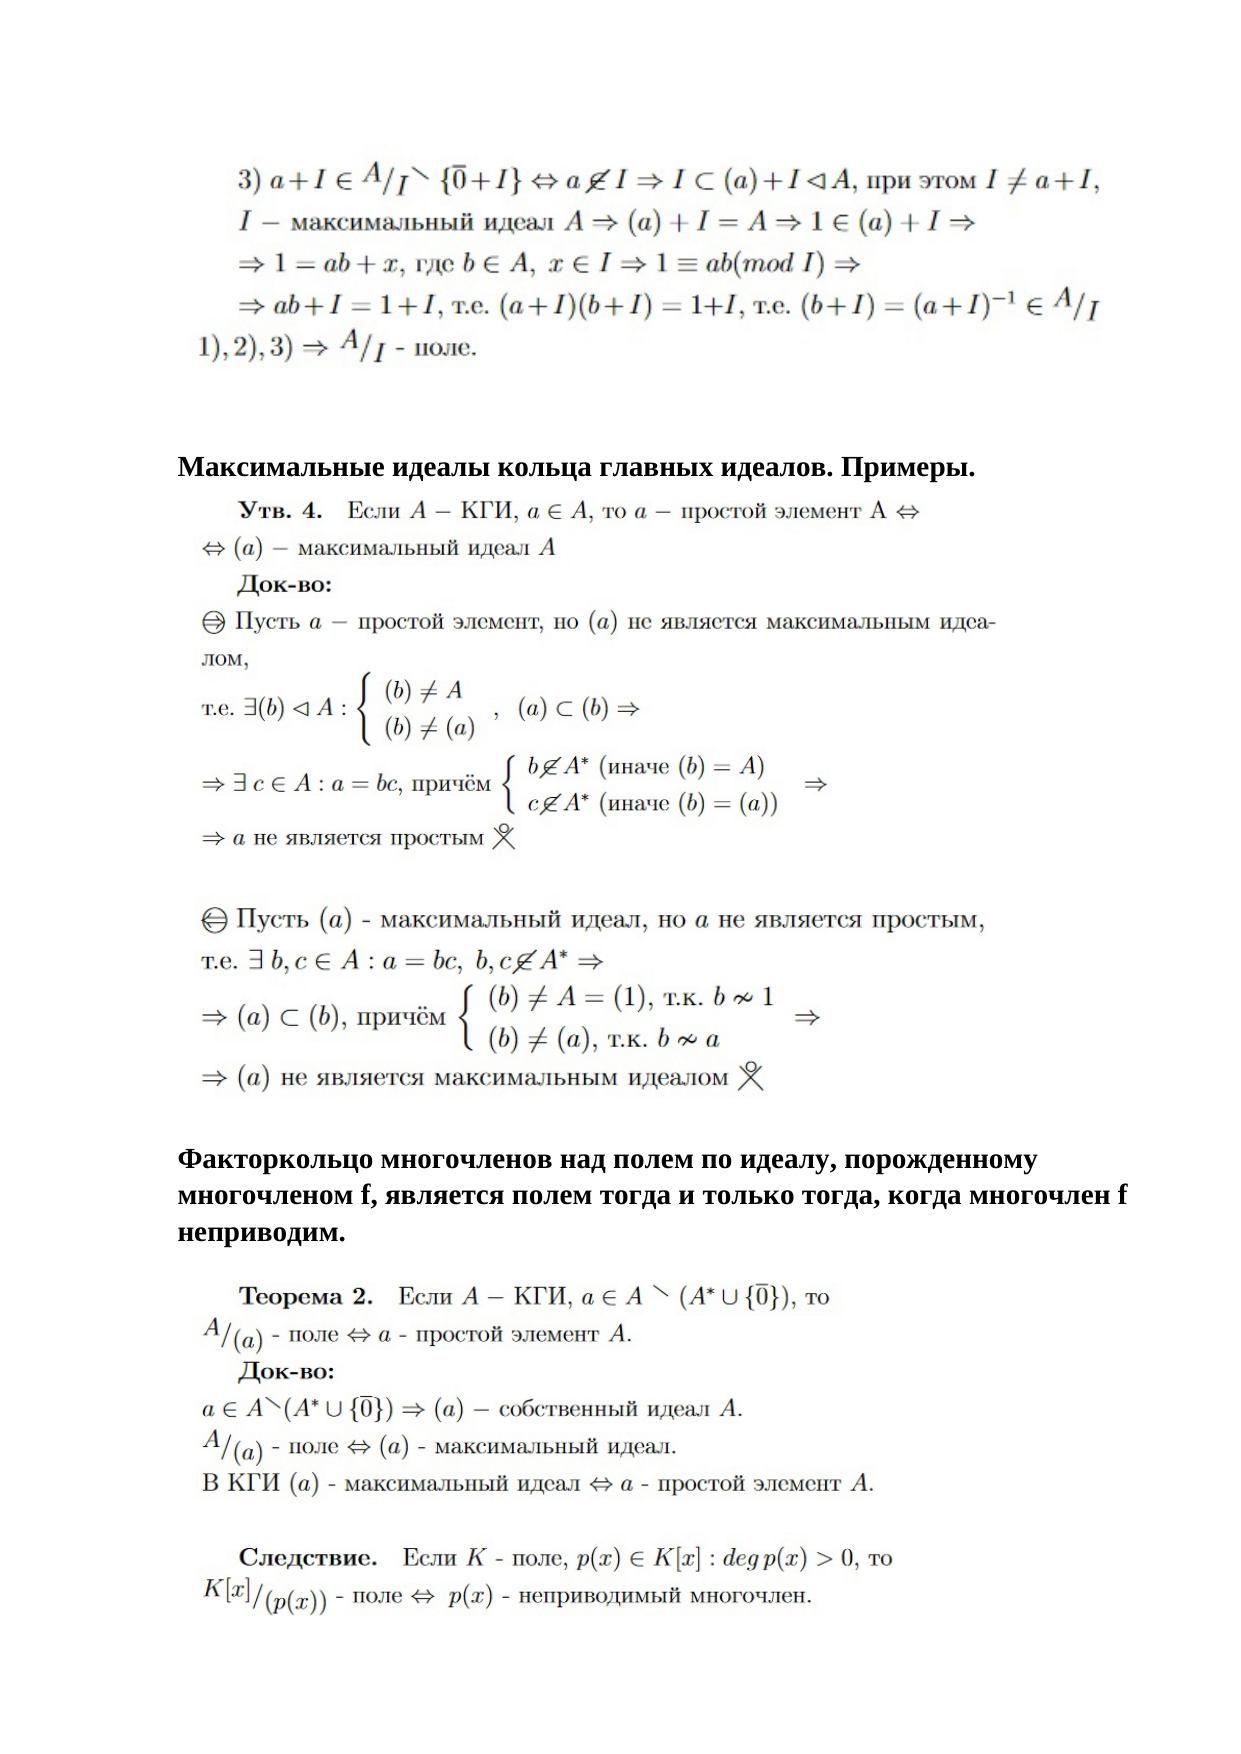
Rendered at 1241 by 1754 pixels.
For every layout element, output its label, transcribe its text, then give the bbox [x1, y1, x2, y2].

picture [177, 876, 1152, 1123]
text Факторкольцо многочленов над полем по идеалу, порожденному многочленом f, является полем тогда и только тогда, когда многочлен f неприводим. [177, 1141, 1152, 1247]
picture [177, 1266, 1057, 1624]
text Максимальные идеалы кольца главных идеалов. Примеры. [177, 449, 1152, 485]
picture [177, 485, 1152, 875]
picture [177, 118, 1146, 378]
